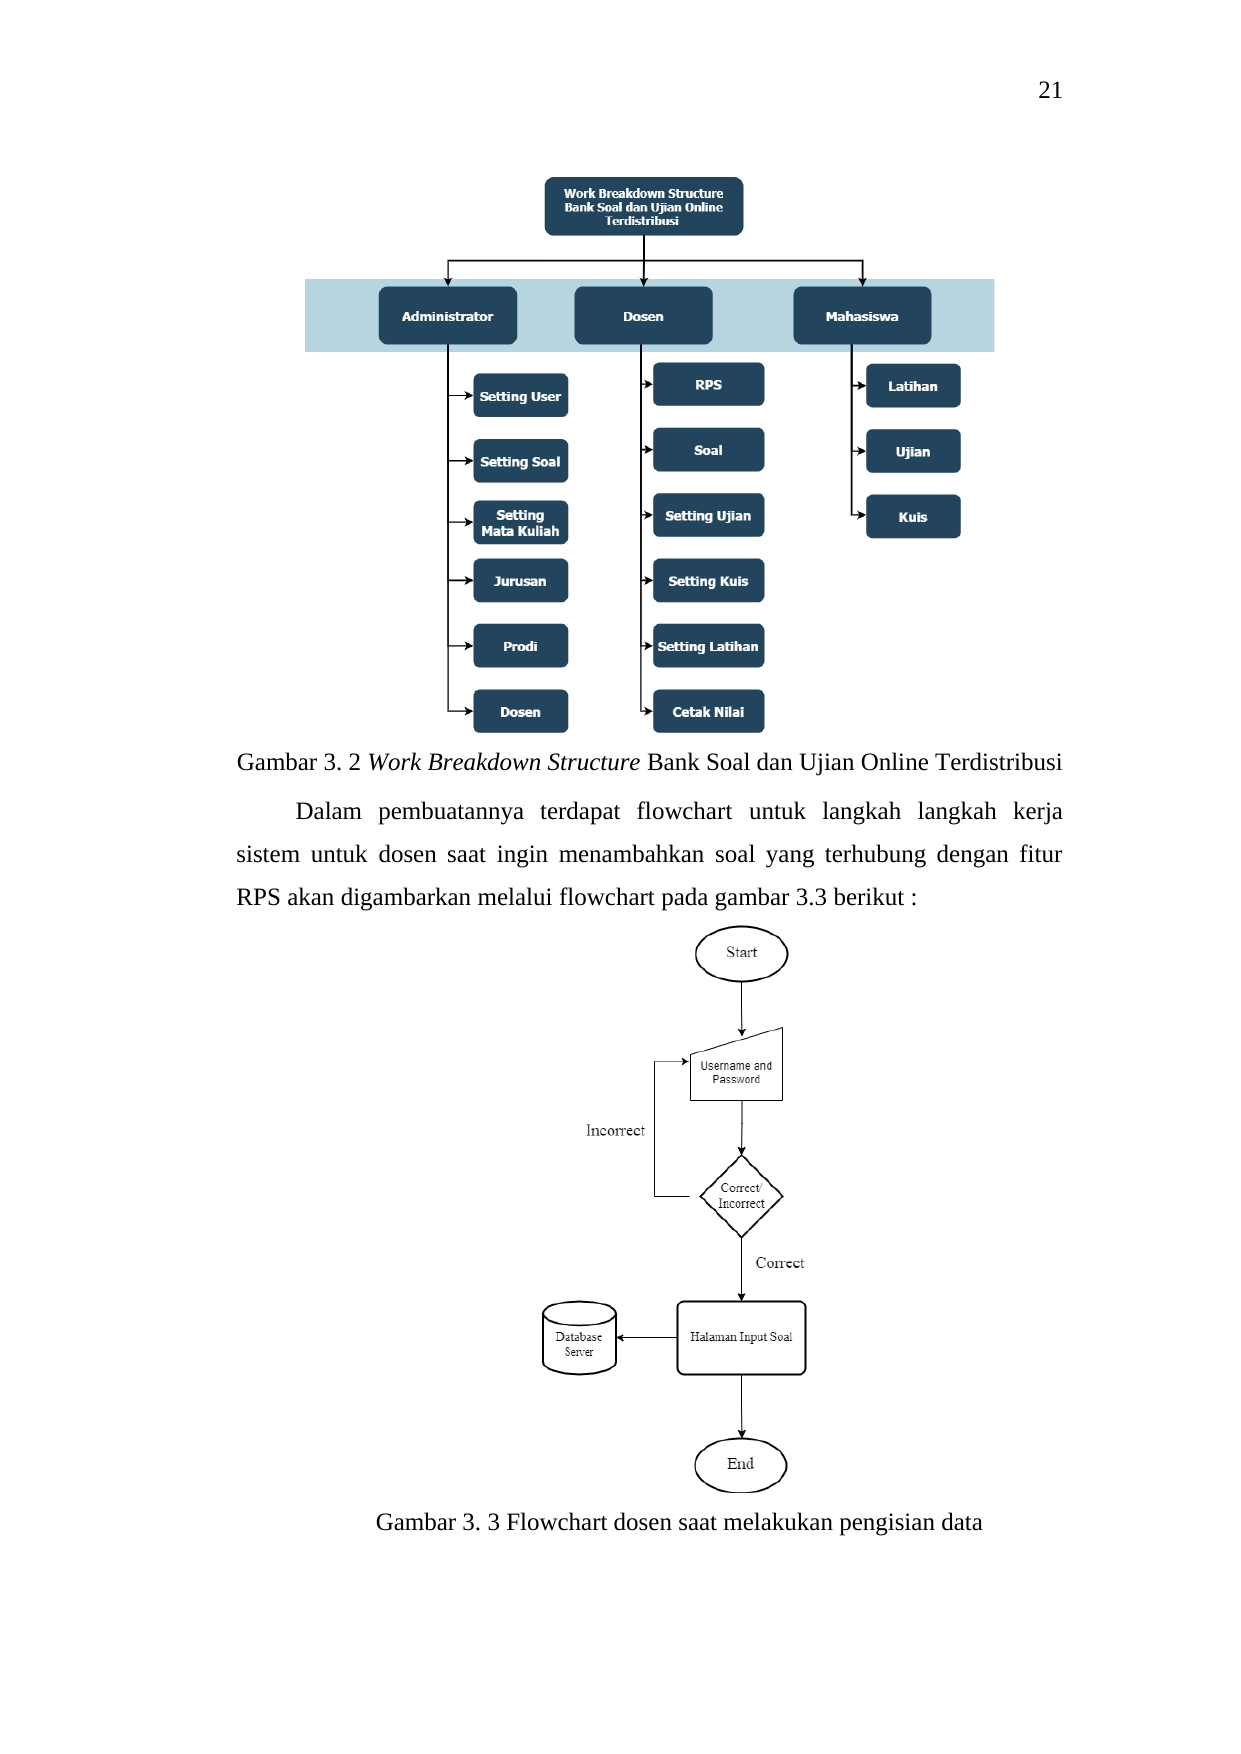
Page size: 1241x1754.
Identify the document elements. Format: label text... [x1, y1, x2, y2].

picture [526, 925, 833, 1493]
picture [305, 177, 995, 733]
text Dalam pembuatannya terdapat flowchart untuk langkah langkah kerja sistem untuk dosen saat ingin menambahkan soal yang terhubung dengan fitur RPS akan digambarkan melalui flowchart pada gambar 3.3 berikut : [236, 796, 1063, 911]
